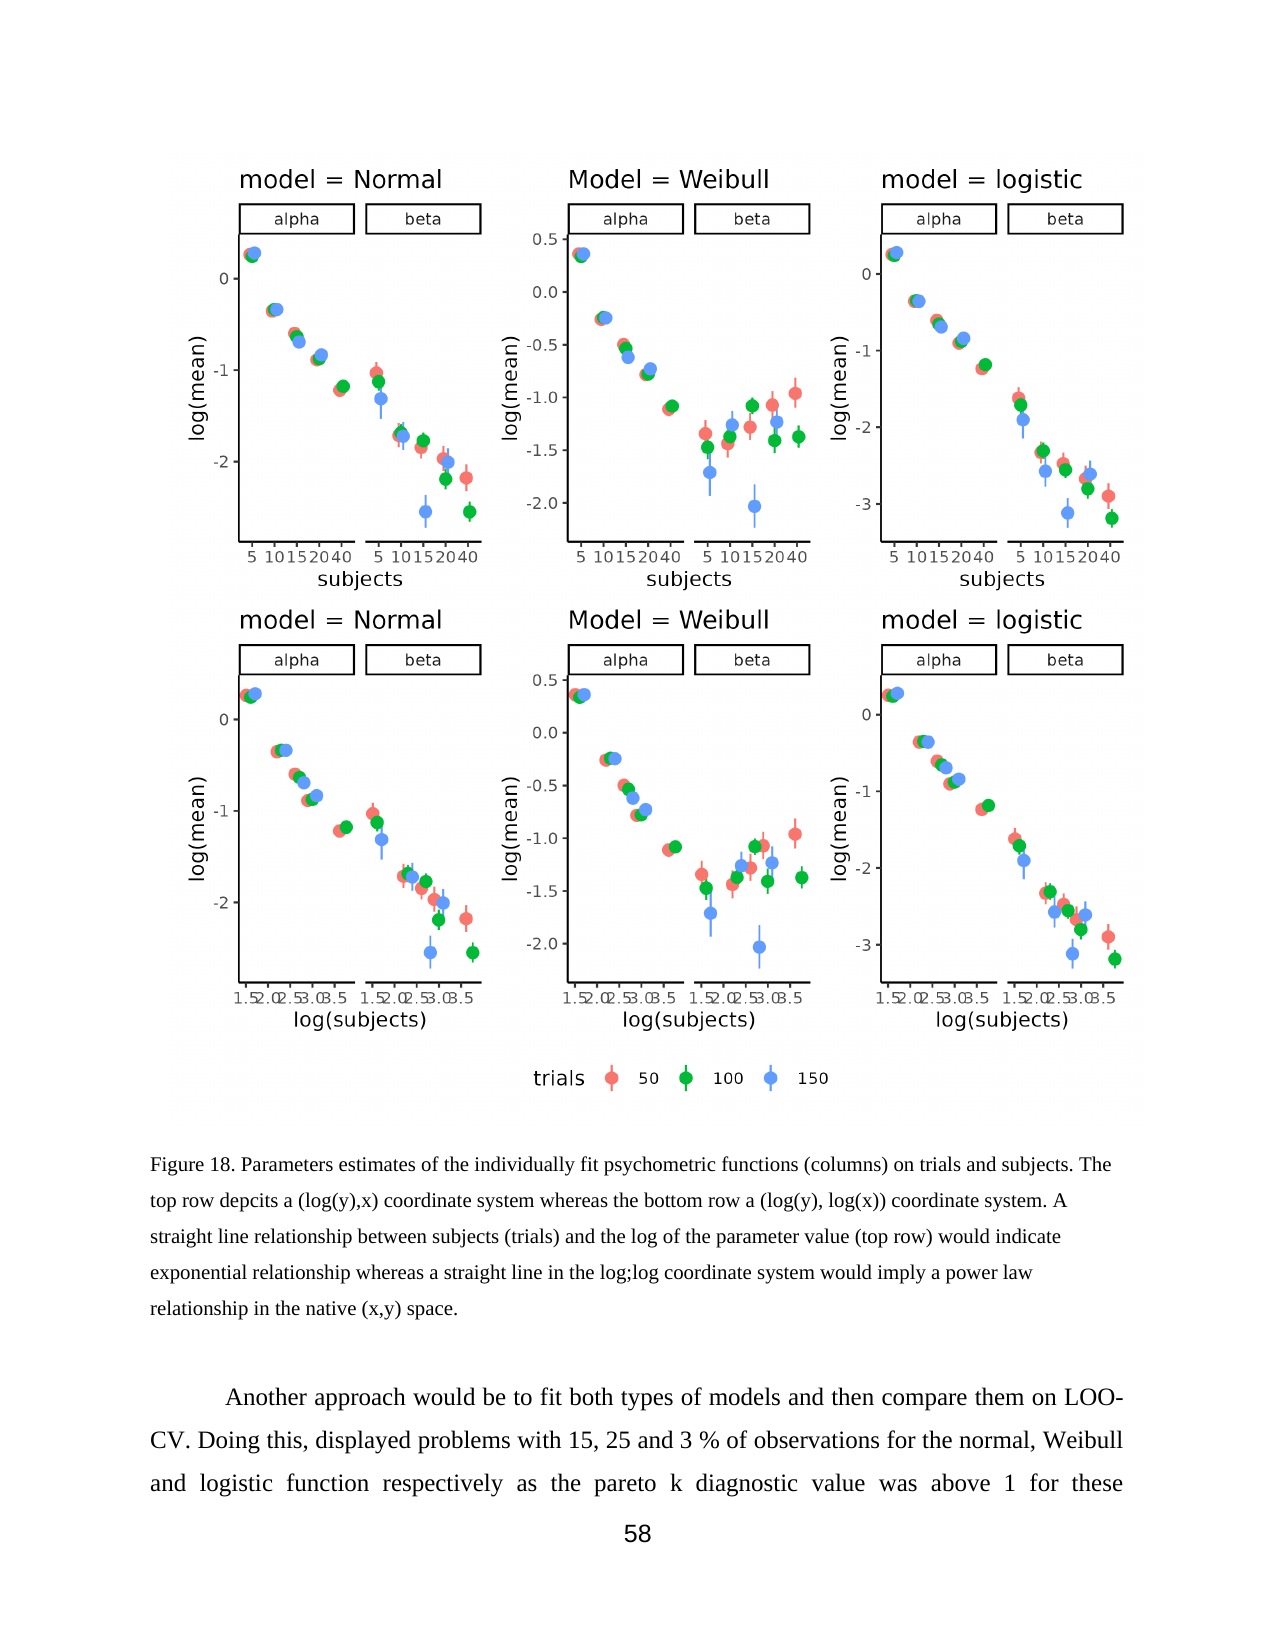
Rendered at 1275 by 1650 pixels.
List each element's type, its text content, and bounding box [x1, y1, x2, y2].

text Figure 18. Parameters estimates of the individually fit psychometric functions (columns) on trials and subjects. The top row depcits a (log(y),x) coordinate system whereas the bottom row a (log(y), log(x)) coordinate system. A straight line relationship between subjects (trials) and the log of the parameter value (top row) would indicate exponential relationship whereas a straight line in the log;log coordinate system would imply a power law relationship in the native (x,y) space. [150, 1152, 1125, 1320]
picture [168, 150, 1144, 1125]
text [150, 1382, 1125, 1497]
